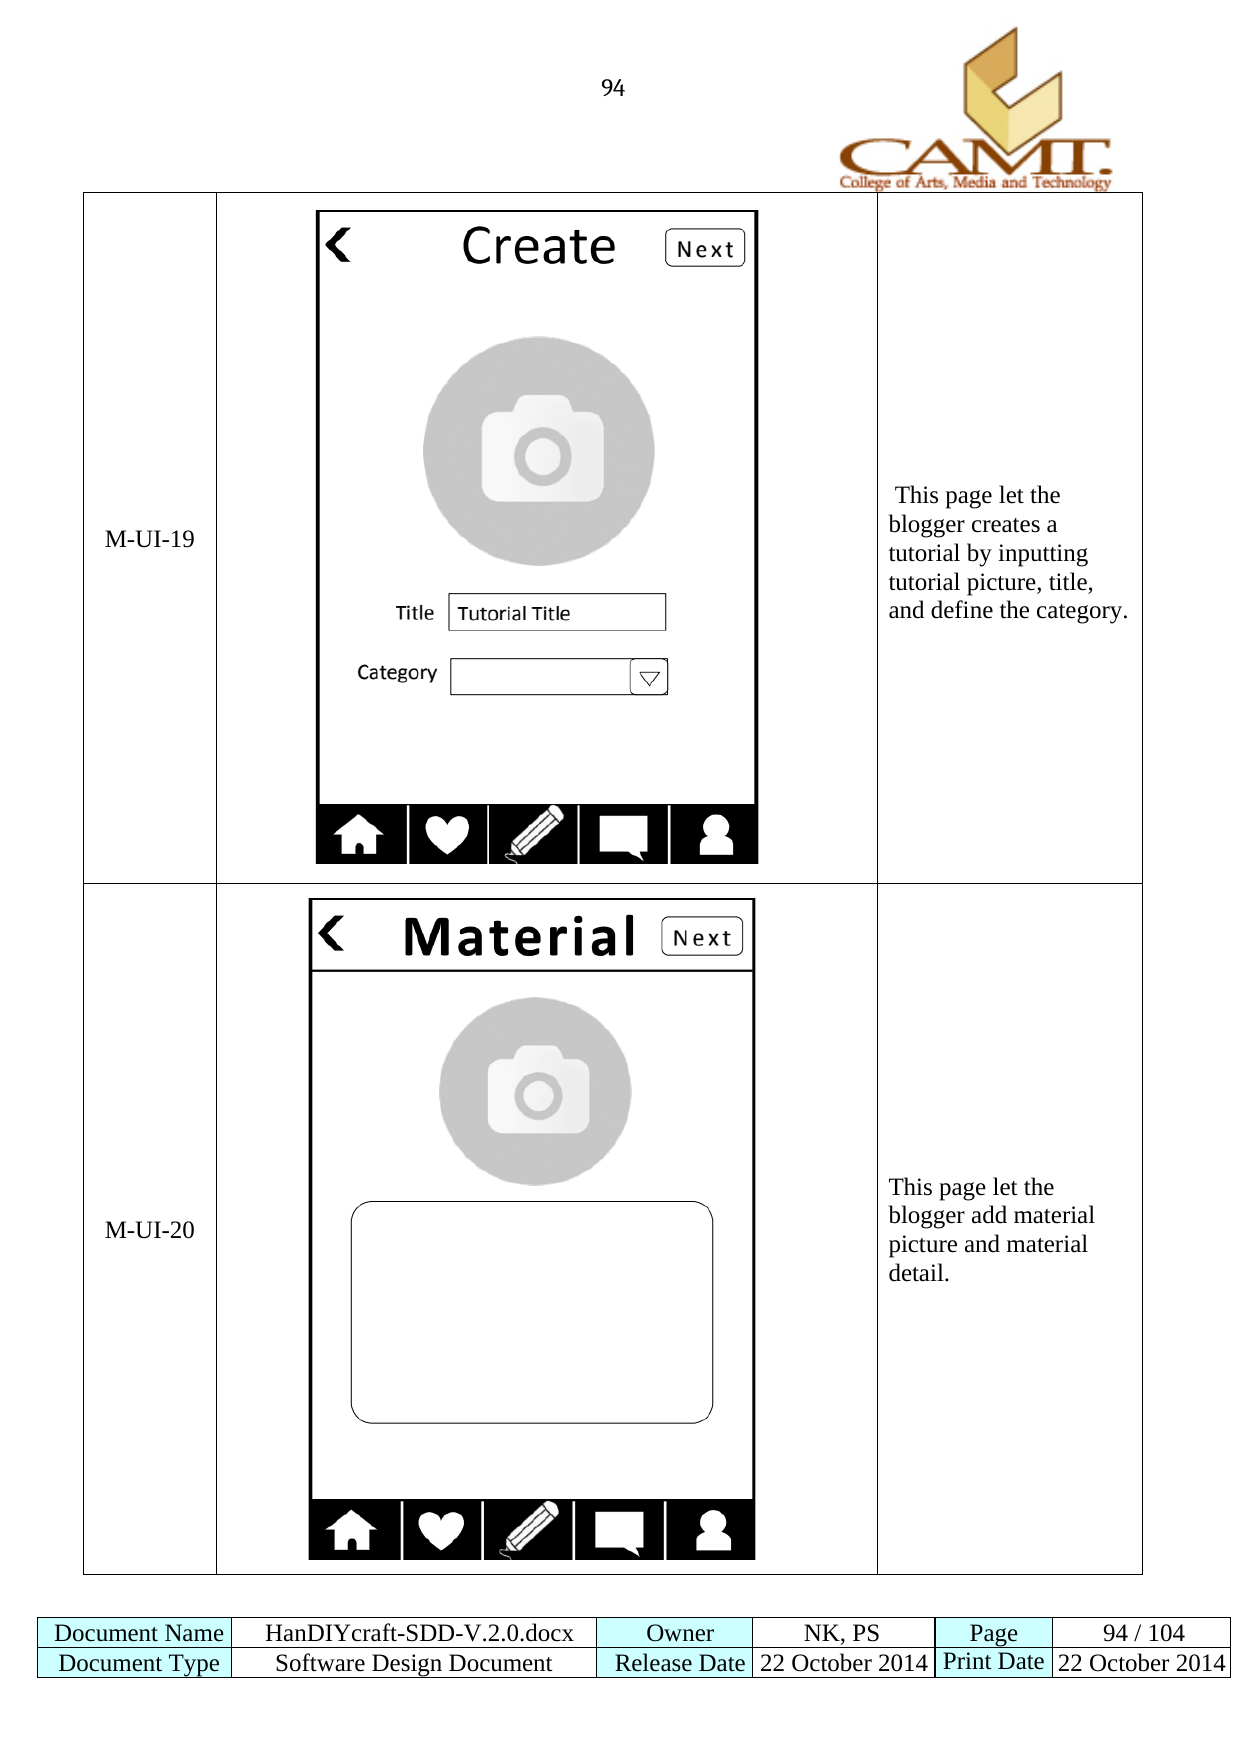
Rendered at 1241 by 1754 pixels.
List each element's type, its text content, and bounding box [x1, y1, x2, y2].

table_cell [217, 884, 877, 1574]
table_cell M-UI-19 [84, 193, 216, 883]
picture [755, 18, 1221, 207]
table_cell This page let the blogger add material picture and material detail. [878, 884, 1142, 1574]
table_cell M-UI-20 [84, 884, 216, 1574]
table_cell [217, 193, 877, 883]
table_cell This page let the blogger creates a tutorial by inputting tutorial picture, title, and define the category. [878, 193, 1142, 883]
